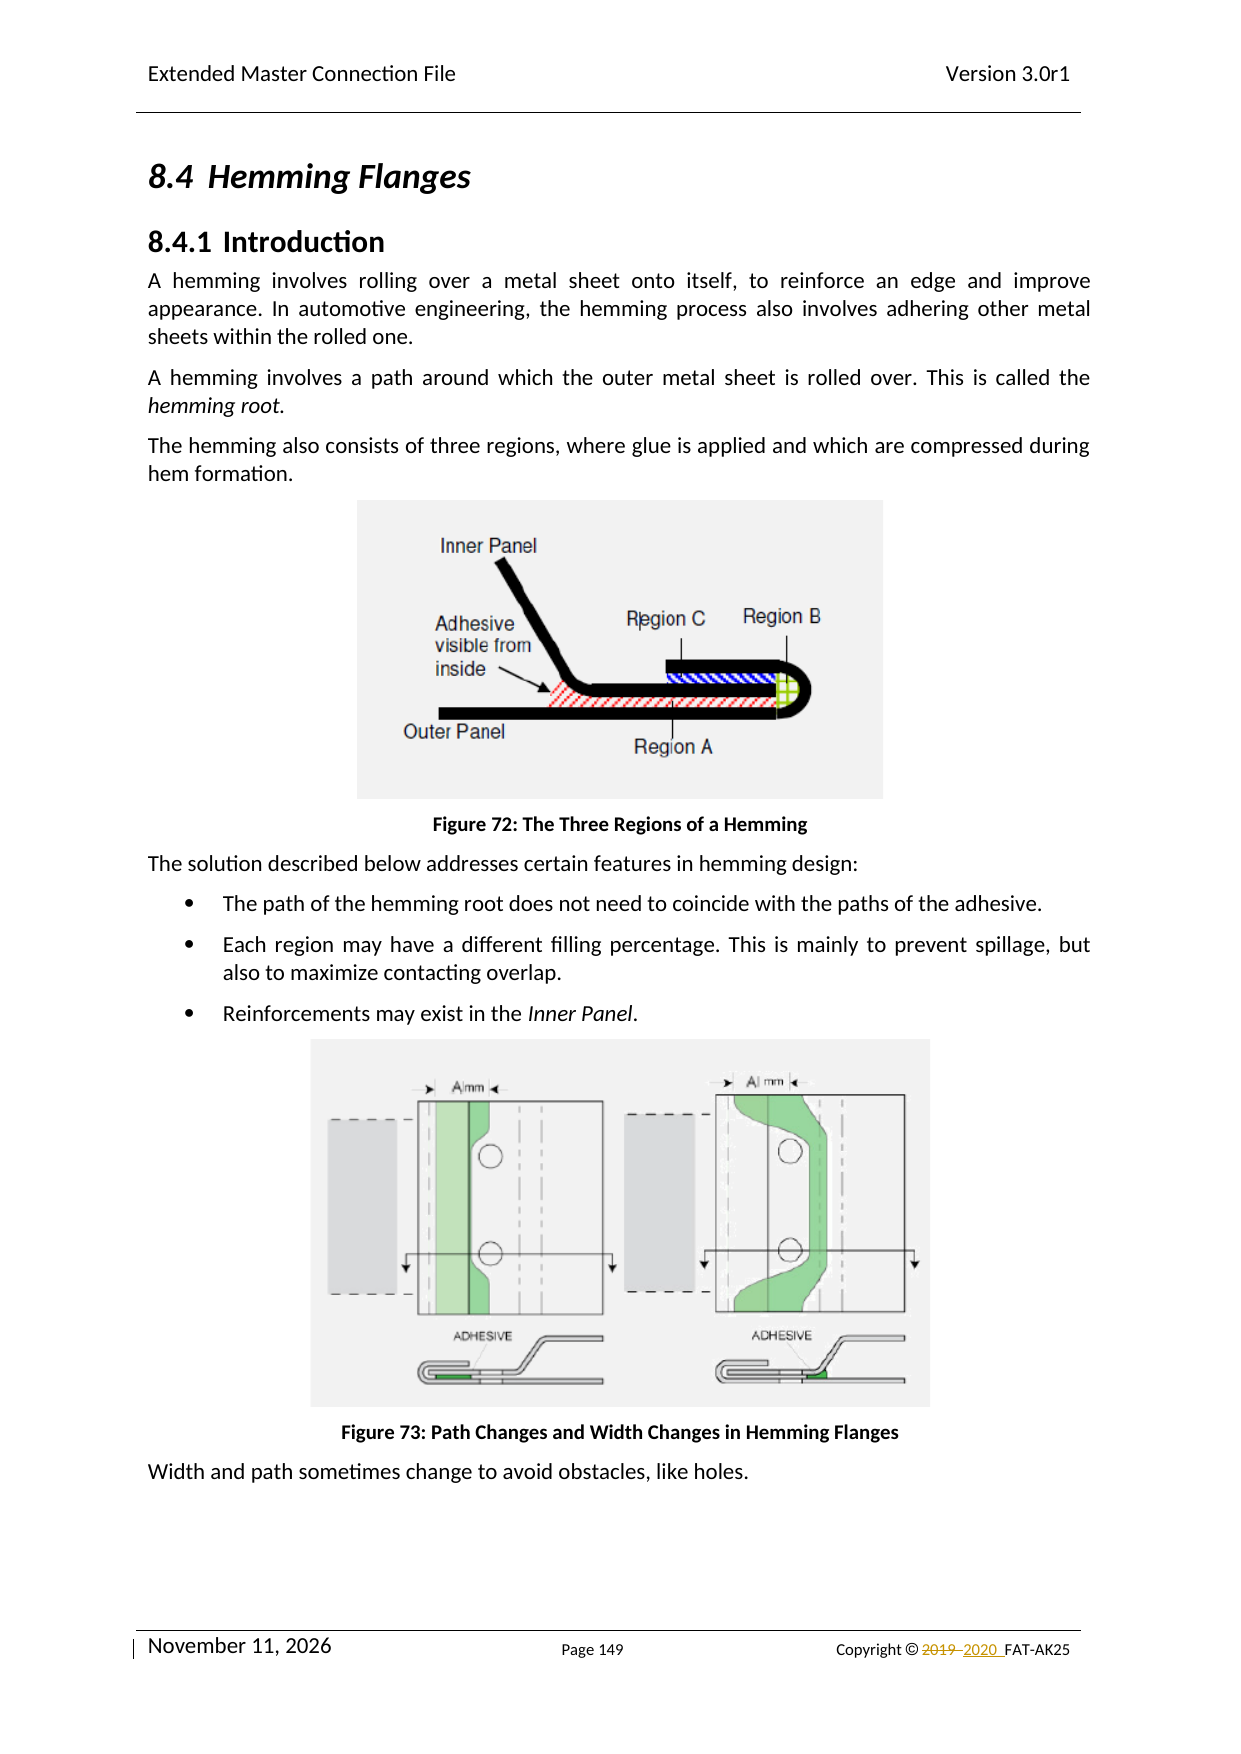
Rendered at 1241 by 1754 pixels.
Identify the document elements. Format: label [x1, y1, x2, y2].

picture [357, 500, 884, 799]
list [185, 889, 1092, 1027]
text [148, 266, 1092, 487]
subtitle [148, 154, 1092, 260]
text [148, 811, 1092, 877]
picture [310, 1039, 931, 1407]
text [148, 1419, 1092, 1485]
